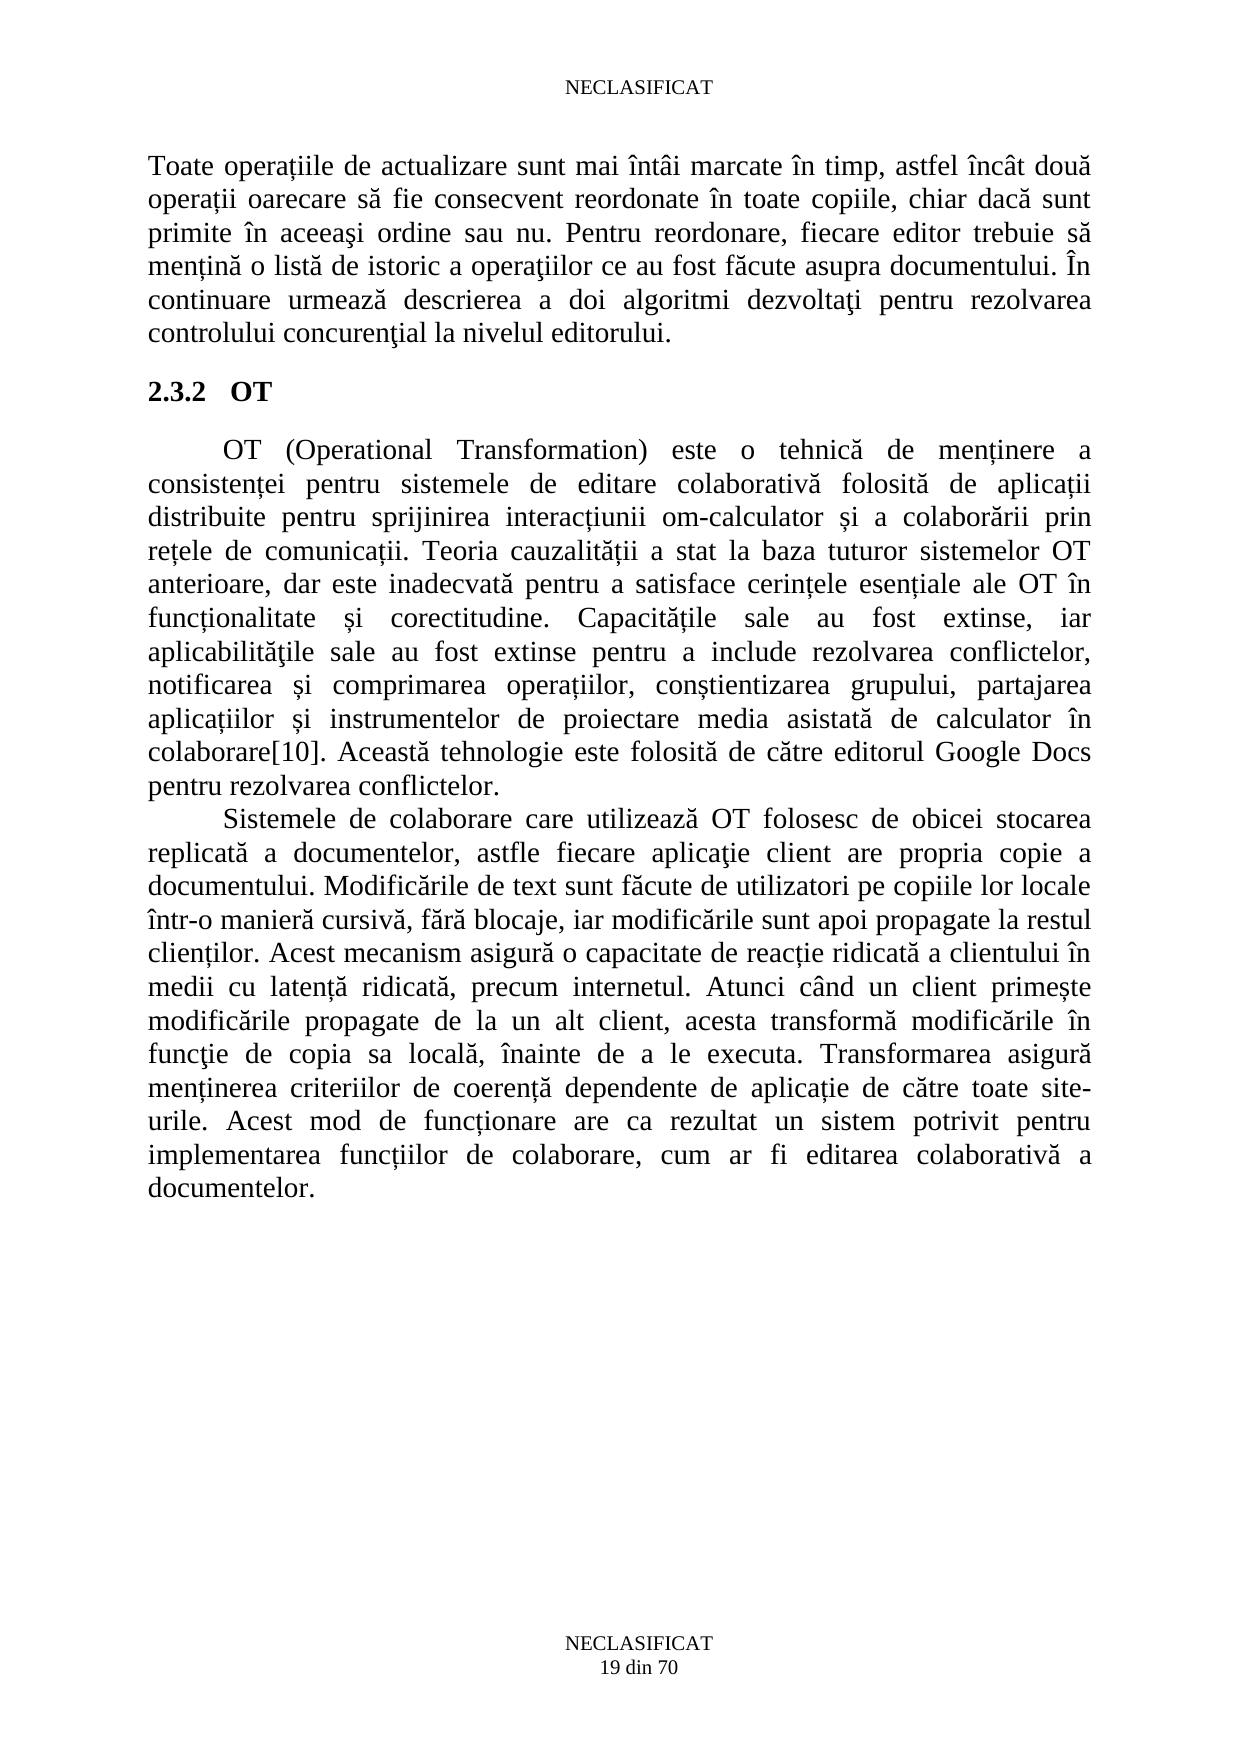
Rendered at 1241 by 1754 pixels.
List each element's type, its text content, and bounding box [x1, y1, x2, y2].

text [148, 148, 1092, 349]
text OT (Operational Transformation) este o tehnică de menținere a consistenței pentru sistemele de editare colaborativă folosită de aplicații distribuite pentru sprijinirea interacțiunii om-calculator și a colaborării prin rețele de comunicații. Teoria cauzalității a stat la baza tuturor sistemelor OT anterioare, dar este inadecvată pentru a satisface cerințele esențiale ale OT în funcționalitate și corectitudine. Capacitățile sale au fost extinse, iar aplicabilităţile sale au fost extinse pentru a include rezolvarea conflictelor, notificarea și comprimarea operațiilor, conștientizarea grupului, partajarea aplicațiilor și instrumentelor de proiectare media asistată de calculator în colaborare. Această tehnologie este folosită de către editorul Google Docs pentru rezolvarea conflictelor. [148, 432, 1092, 801]
text Sistemele de colaborare care utilizează OT folosesc de obicei stocarea replicată a documentelor, astfle fiecare aplicaţie client are propria copie a documentului. Modificările de text sunt făcute de utilizatori pe copiile lor locale într-o manieră cursivă, fără blocaje, iar modificările sunt apoi propagate la restul clienților. Acest mecanism asigură o capacitate de reacție ridicată a clientului în medii cu latență ridicată, precum internetul. Atunci când un client primește modificările propagate de la un alt client, acesta transformă modificările în funcţie de copia sa locală, înainte de a le executa. Transformarea asigură menținerea criteriilor de coerență dependente de aplicație de către toate site-urile. Acest mod de funcționare are ca rezultat un sistem potrivit pentru implementarea funcțiilor de colaborare, cum ar fi editarea colaborativă a documentelor. [148, 801, 1092, 1204]
subtitle OT [148, 374, 1092, 407]
